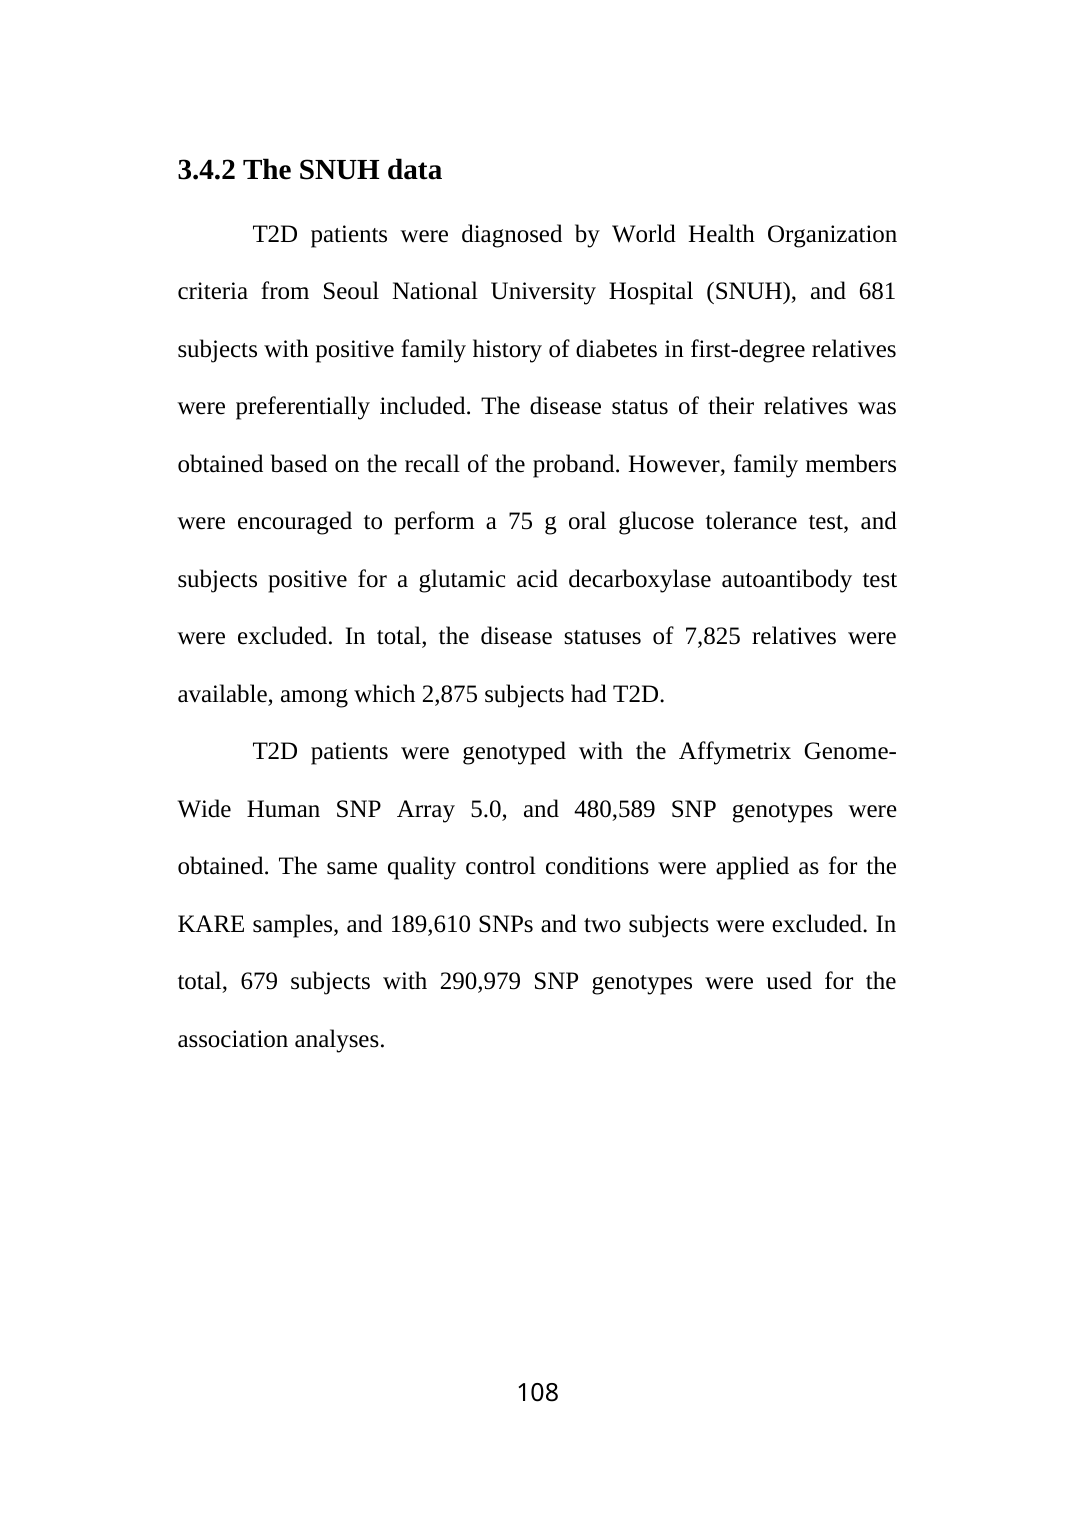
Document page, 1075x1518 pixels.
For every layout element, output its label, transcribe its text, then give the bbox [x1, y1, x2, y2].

text T2D patients were genotyped with the Affymetrix Genome-Wide Human SNP Array 5.0, and 480,589 SNP genotypes were obtained. The same quality control conditions were applied as for the KARE samples, and 189,610 SNPs and two subjects were excluded. In total, 679 subjects with 290,979 SNP genotypes were used for the association analyses. [177, 736, 898, 1053]
text T2D patients were diagnosed by World Health Organization criteria from Seoul National University Hospital (SNUH), and 681 subjects with positive family history of diabetes in first-degree relatives were preferentially included. The disease status of their relatives was obtained based on the recall of the proband. However, family members were encouraged to perform a 75 g oral glucose tolerance test, and subjects positive for a glutamic acid decarboxylase autoantibody test were excluded. In total, the disease statuses of 7,825 relatives were available, among which 2,875 subjects had T2D. [177, 219, 898, 708]
subtitle 3.4.2 The SNUH data [177, 152, 898, 185]
